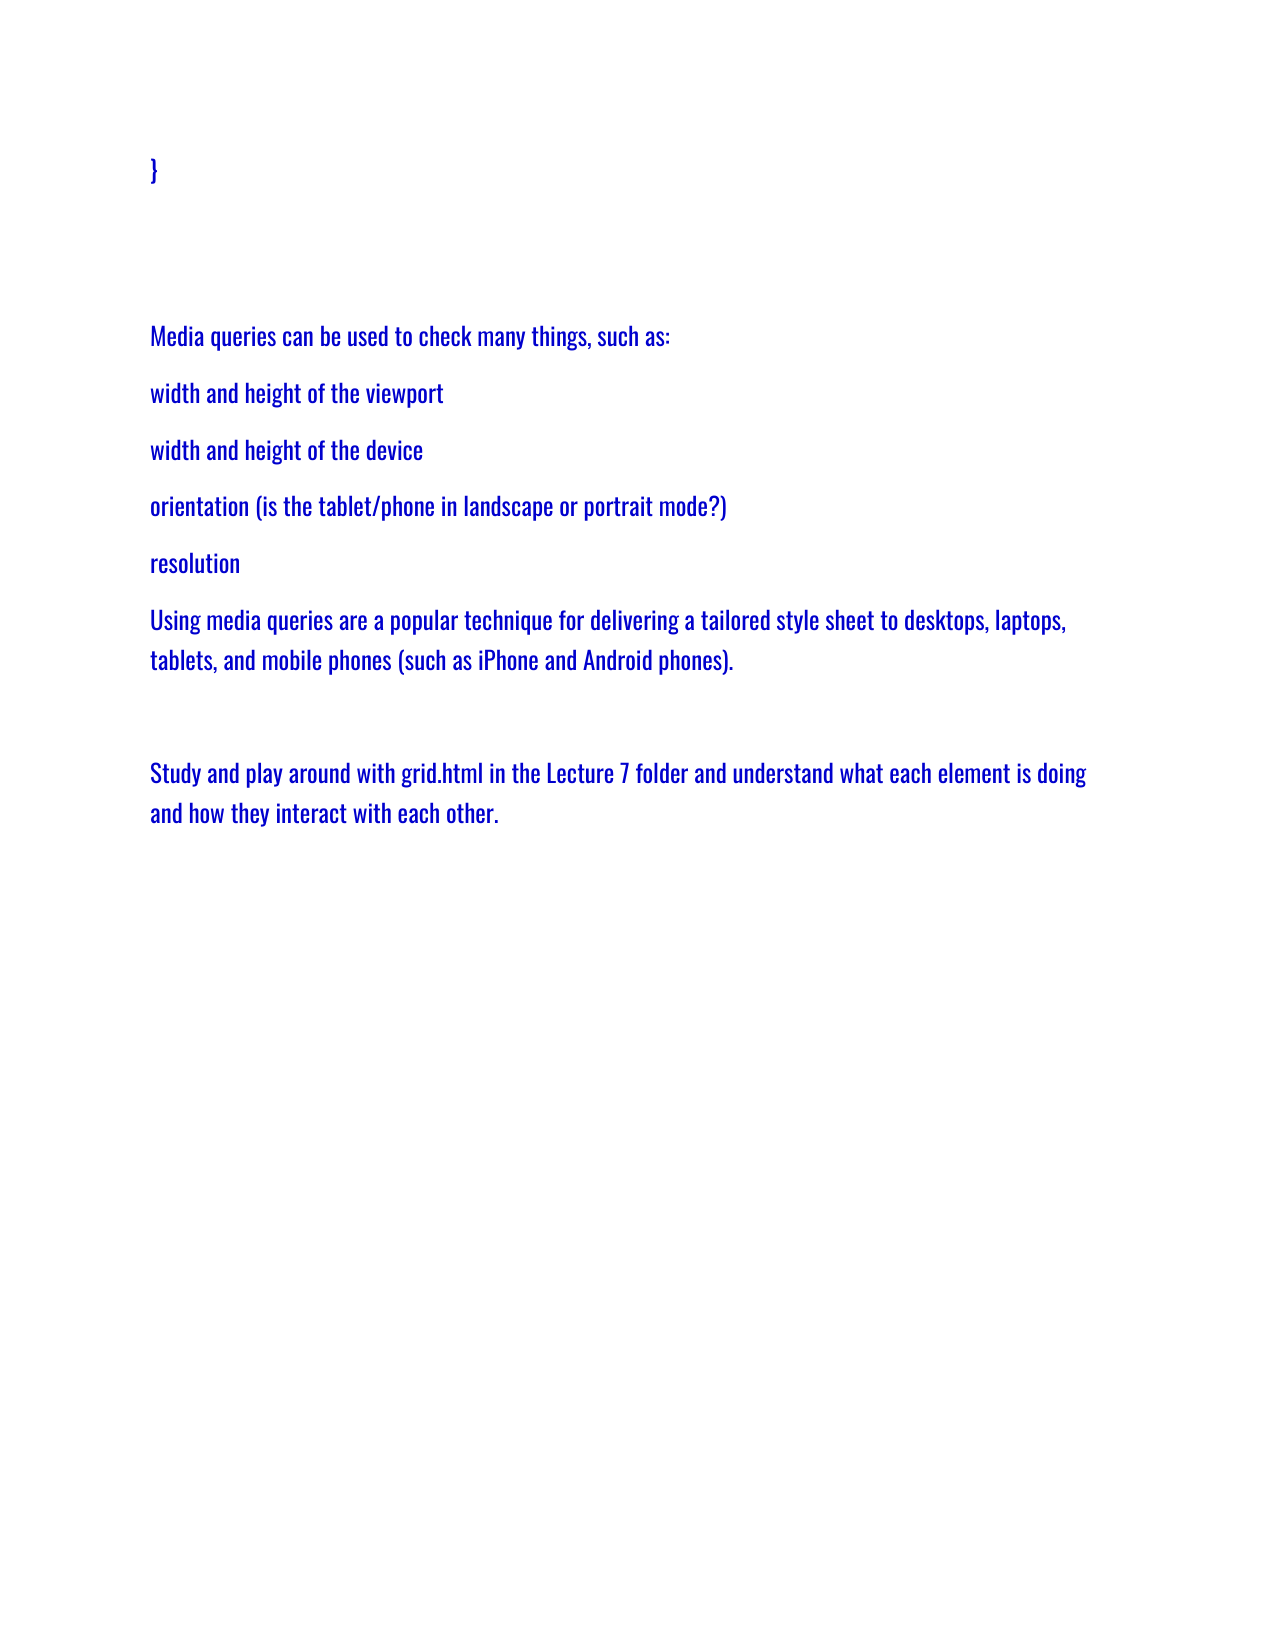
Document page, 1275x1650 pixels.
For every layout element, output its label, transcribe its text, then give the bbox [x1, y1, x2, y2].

text Using media queries are a popular technique for delivering a tailored style sheet to desktops, laptops, tablets, and mobile phones (such as iPhone and Android phones). [150, 600, 1125, 677]
text } [150, 150, 1125, 187]
text Study and play around with grid.html in the Lecture 7 folder and understand what each element is doing and how they interact with each other. [150, 754, 1125, 831]
text width and height of the device [150, 430, 1125, 467]
text orientation (is the tablet/phone in landscape or portrait mode?) [150, 487, 1125, 524]
text width and height of the viewport [150, 374, 1125, 411]
text Media queries can be used to check many things, such as: [150, 317, 1125, 354]
text resolution [150, 544, 1125, 581]
